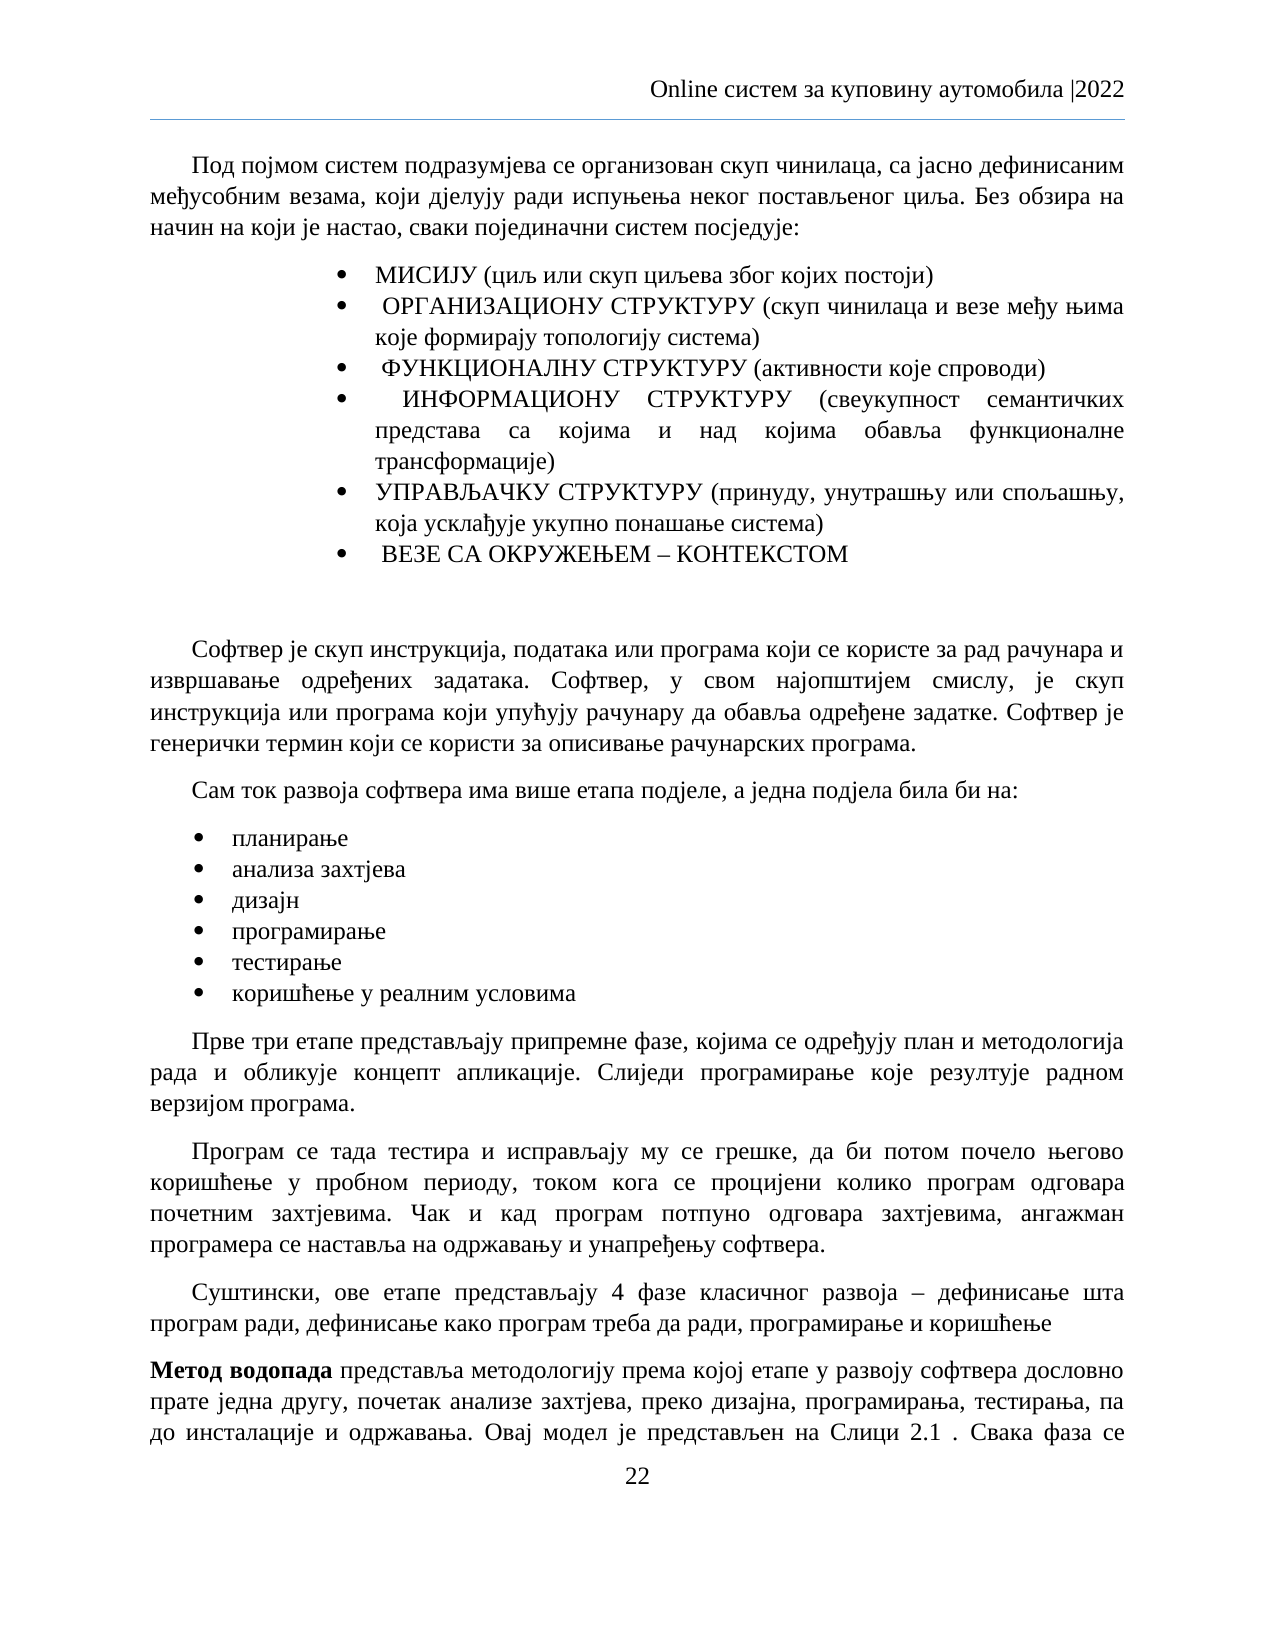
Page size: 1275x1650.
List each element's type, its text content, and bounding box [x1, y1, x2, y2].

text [150, 1355, 1125, 1446]
list УПРАВЉАЧКУ СТРУКТУРУ (принуду, унутрашњу или спољашњу, која усклађује укупно понашање система) [337, 477, 1125, 537]
list планирање [194, 823, 1125, 852]
list програмирање [194, 916, 1125, 945]
text Софтвер је скуп инструкција, података или програма који се користе за рад рачунара и извршавање одређених задатака. Софтвер, у свом најопштијем смислу, је скуп инструкција или програма који упућују рачунару да обавља одређене задатке. Софтвер је генерички термин који се користи за описивање рачунарских програма. [150, 634, 1125, 756]
text Суштински, ове етапе представљају 4 фазе класичног развоја – дефинисање шта програм ради, дефинисање како програм треба да ради, програмирање и коришћење [150, 1277, 1125, 1336]
text Сам ток развоја софтвера има више етапа подјеле, а једна подјела била би на: [150, 775, 1125, 804]
list ИНФОРМАЦИОНУ СТРУКТУРУ (свеукупност семантичких представа са којима и над којима обавља функционалне трансформације) [337, 384, 1125, 475]
list МИСИЈУ (циљ или скуп циљева због којих постоји) [337, 260, 1125, 288]
list ФУНКЦИОНАЛНУ СТРУКТУРУ (активности које спроводи) [337, 353, 1125, 382]
list анализа захтјева [194, 854, 1125, 883]
list ОРГАНИЗАЦИОНУ СТРУКТУРУ (скуп чинилаца и везе међу њима које формирају топологију система) [337, 291, 1125, 351]
text Програм се тада тестира и исправљају му се грешке, да би потом почело његово коришћење у пробном периоду, током кога се процијени колико програм одговара почетним захтјевима. Чак и кад програм потпуно одговара захтјевима, ангажман програмера се наставља на одржавању и унапређењу софтвера. [150, 1136, 1125, 1258]
list ВЕЗЕ СA ОКРУЖЕЊЕМ – КОНТЕКСТОМ [337, 539, 1125, 568]
text Прве три етапе представљају припремне фазе, којима се одређују план и методологија рада и обликује концепт апликације. Слиједи програмирање које резултује радном верзијом програма. [150, 1026, 1125, 1117]
list тестирање [194, 947, 1125, 976]
list дизајн [194, 885, 1125, 914]
text Под појмом систем подразумјева се организован скуп чинилаца, са јасно дефинисаним међусобним везама, који дјелују ради испуњења неког постављеног циља. Без обзира на начин на који је настао, сваки појединачни систем посједује: [150, 150, 1125, 241]
list коришћење у реалним условима [194, 978, 1125, 1007]
